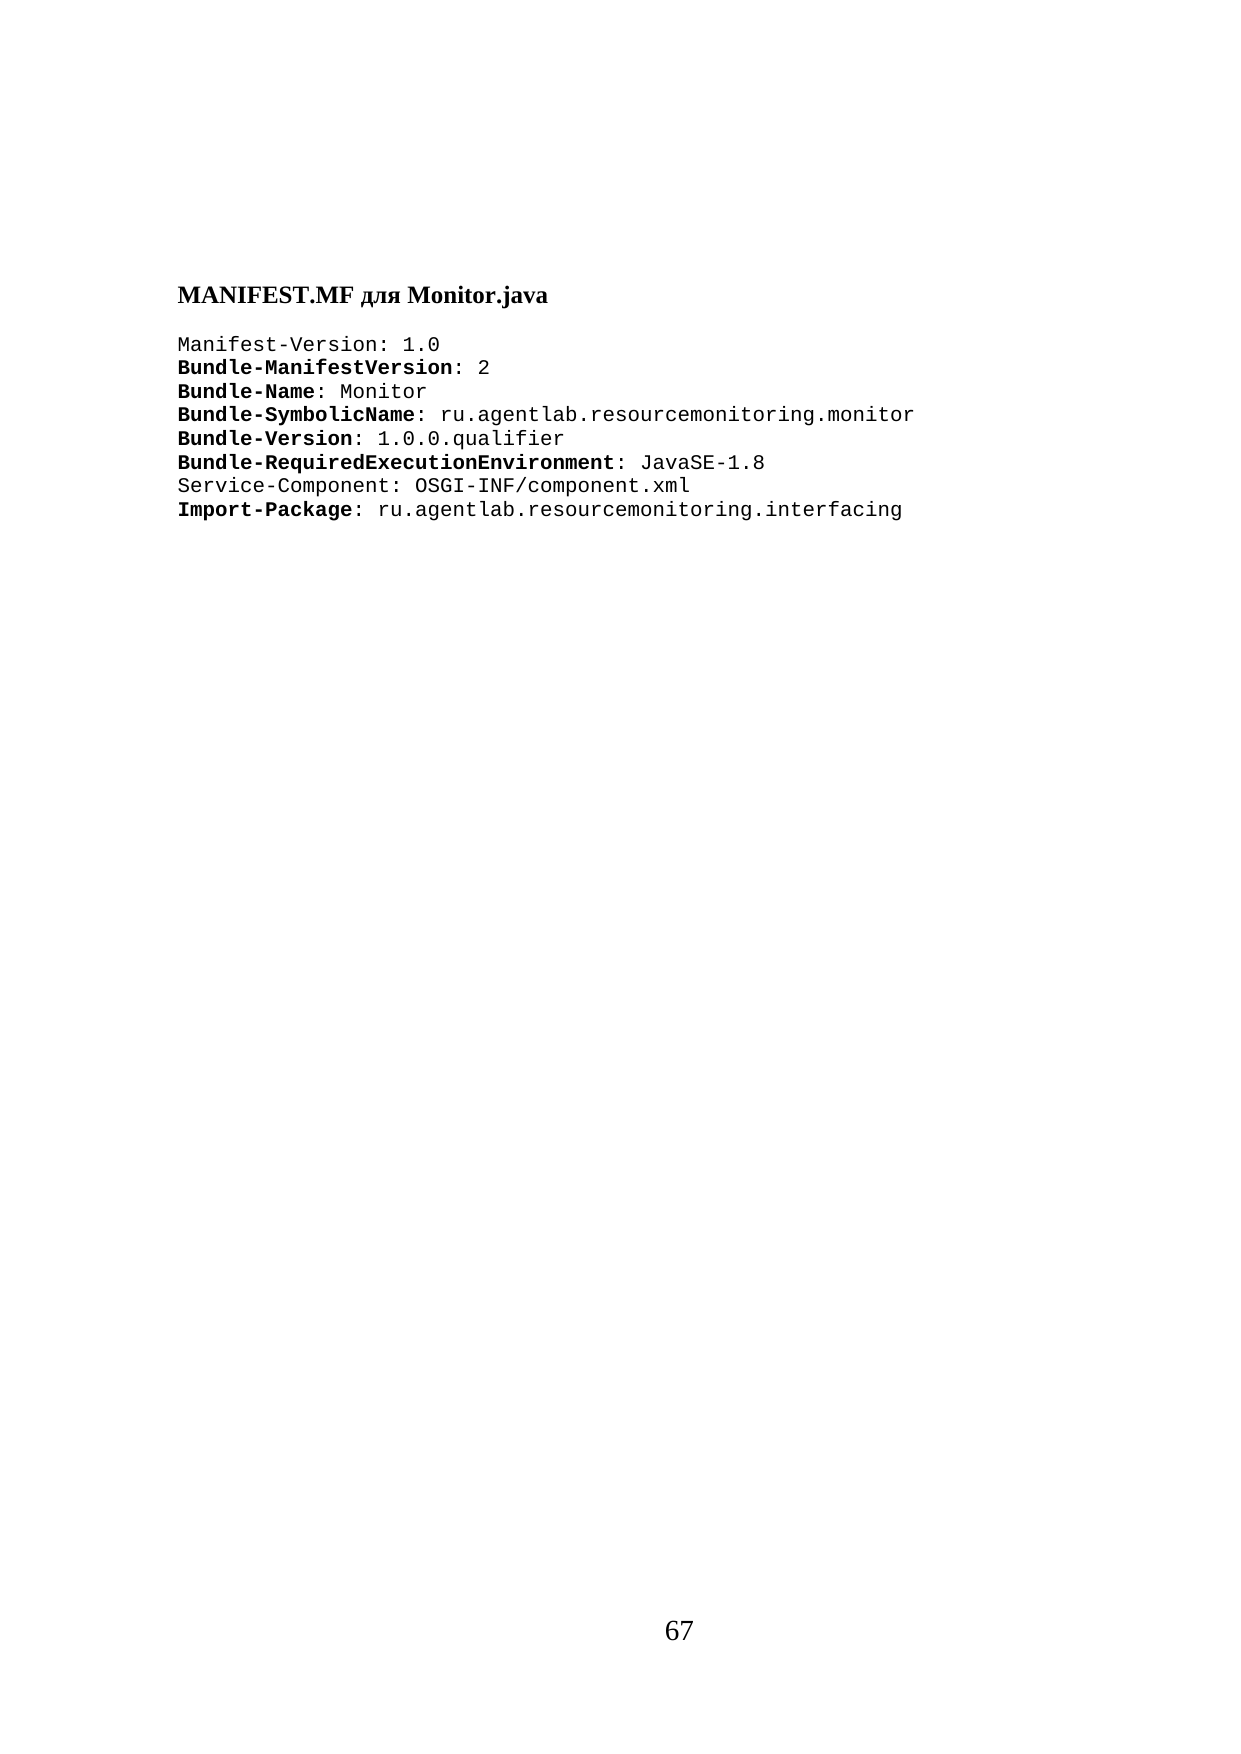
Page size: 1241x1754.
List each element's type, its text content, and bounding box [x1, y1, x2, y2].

text Bundle-Name: Monitor [177, 381, 1181, 404]
text Manifest-Version: 1.0 [177, 333, 1181, 357]
text Import-Package: ru.agentlab.resourcemonitoring.interfacing [177, 499, 1181, 523]
text Bundle-SymbolicName: ru.agentlab.resourcemonitoring.monitor [177, 404, 1181, 428]
text Bundle-RequiredExecutionEnvironment: JavaSE-1.8 [177, 452, 1181, 475]
text Bundle-ManifestVersion: 2 [177, 357, 1181, 381]
text Bundle-Version: 1.0.0.qualifier [177, 428, 1181, 452]
text Service-Component: OSGI-INF/component.xml [177, 475, 1181, 499]
text MANIFEST.MF для Monitor.java [177, 280, 1181, 308]
